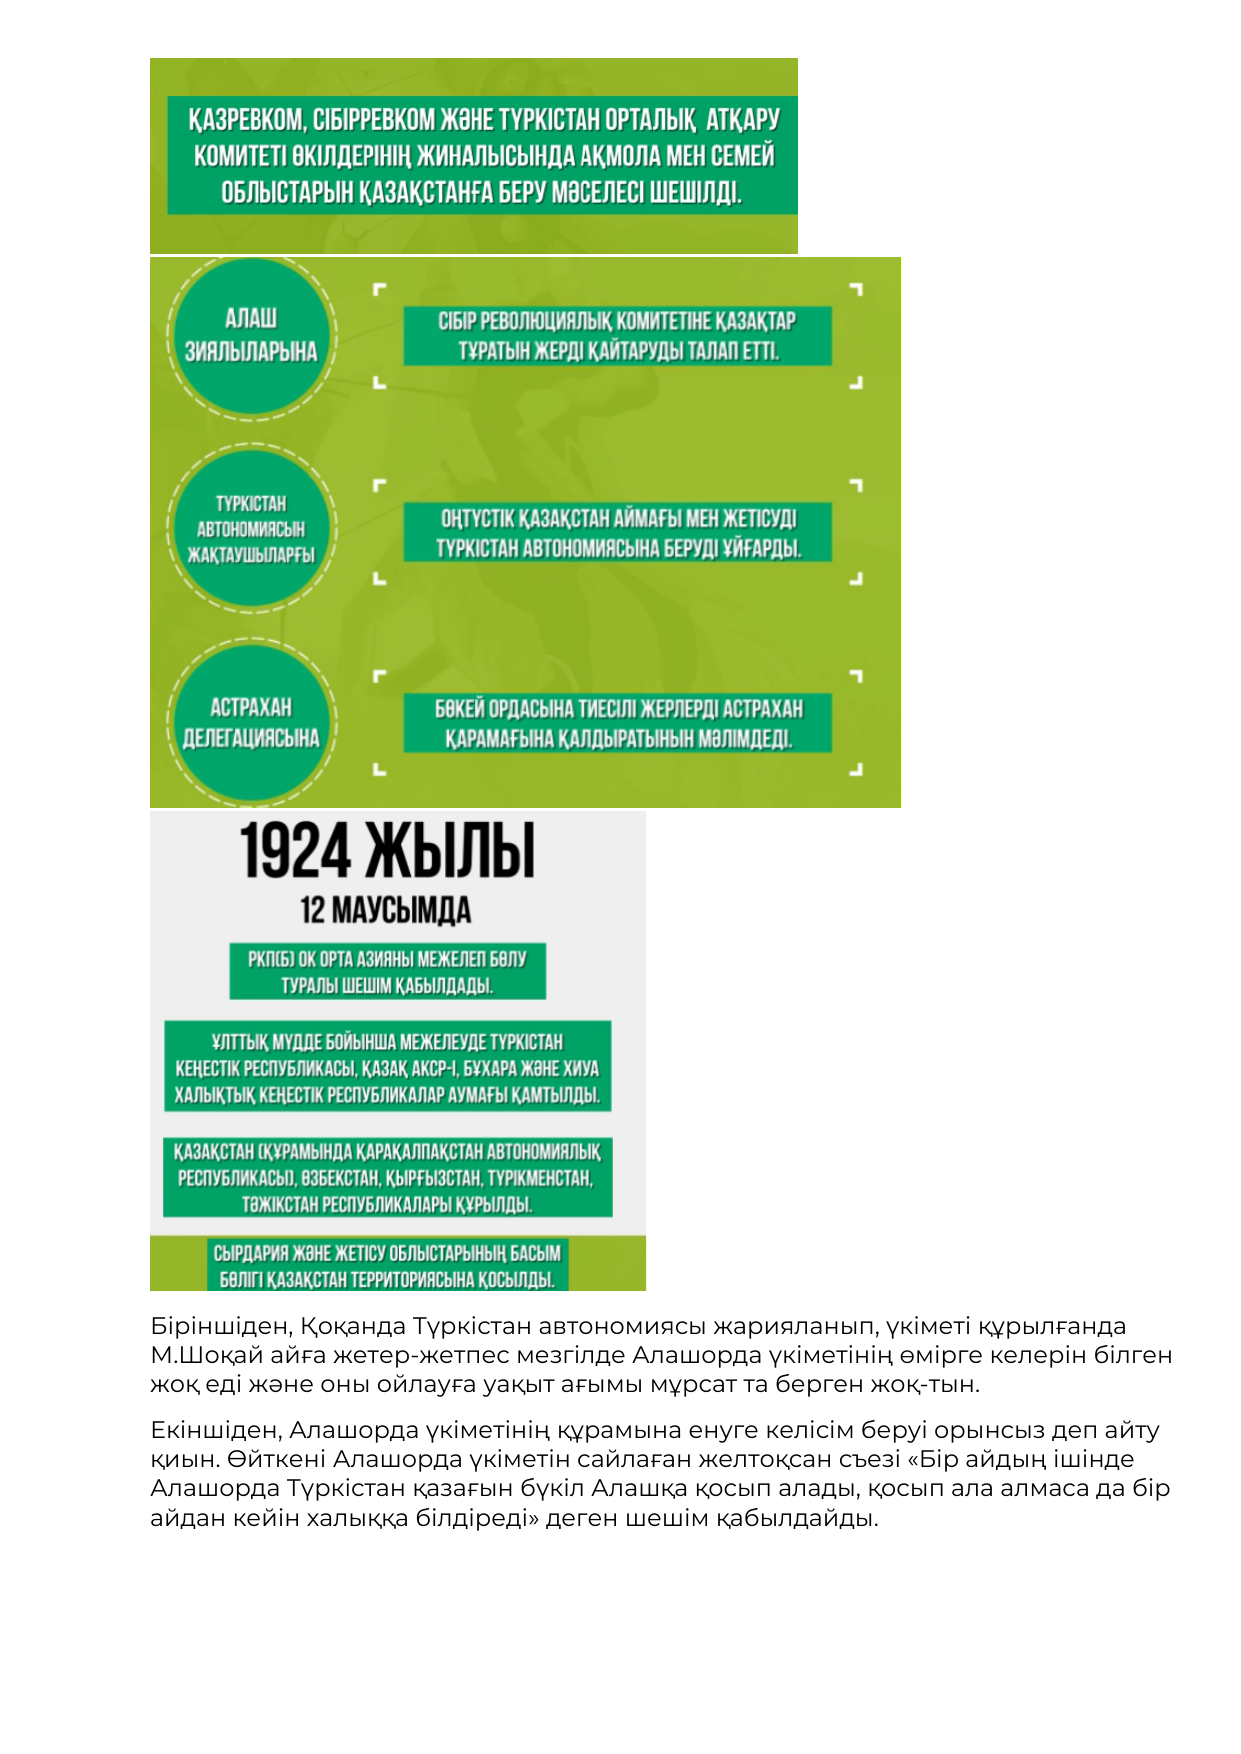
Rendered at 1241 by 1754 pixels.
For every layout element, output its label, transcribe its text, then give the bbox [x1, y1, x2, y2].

picture [150, 257, 901, 808]
picture [150, 811, 647, 1291]
text Екіншіден, Алашорда үкіметінің құрамына енуге келісім беруі орынсыз деп айту қиын. Өйткені Алашорда үкіметін сайлаған желтоқсан съезі «Бір айдың ішінде Алашорда Түркістан қазағын бүкіл Алашқа қосып алады, қосып ала алмаса да бір айдан кейін халыққа білдіреді» деген шешім қабылдайды. [150, 1415, 1198, 1532]
text Біріншіден, Қоқанда Түркістан автономиясы жарияланып, үкіметі құрылғанда М.Шоқай айға жетер-жетпес мезгілде Алашорда үкіметінің өмірге келерін білген жоқ еді және оны ойлауға уақыт ағымы мұрсат та берген жоқ-тын. [150, 1311, 1198, 1399]
picture [150, 58, 798, 254]
